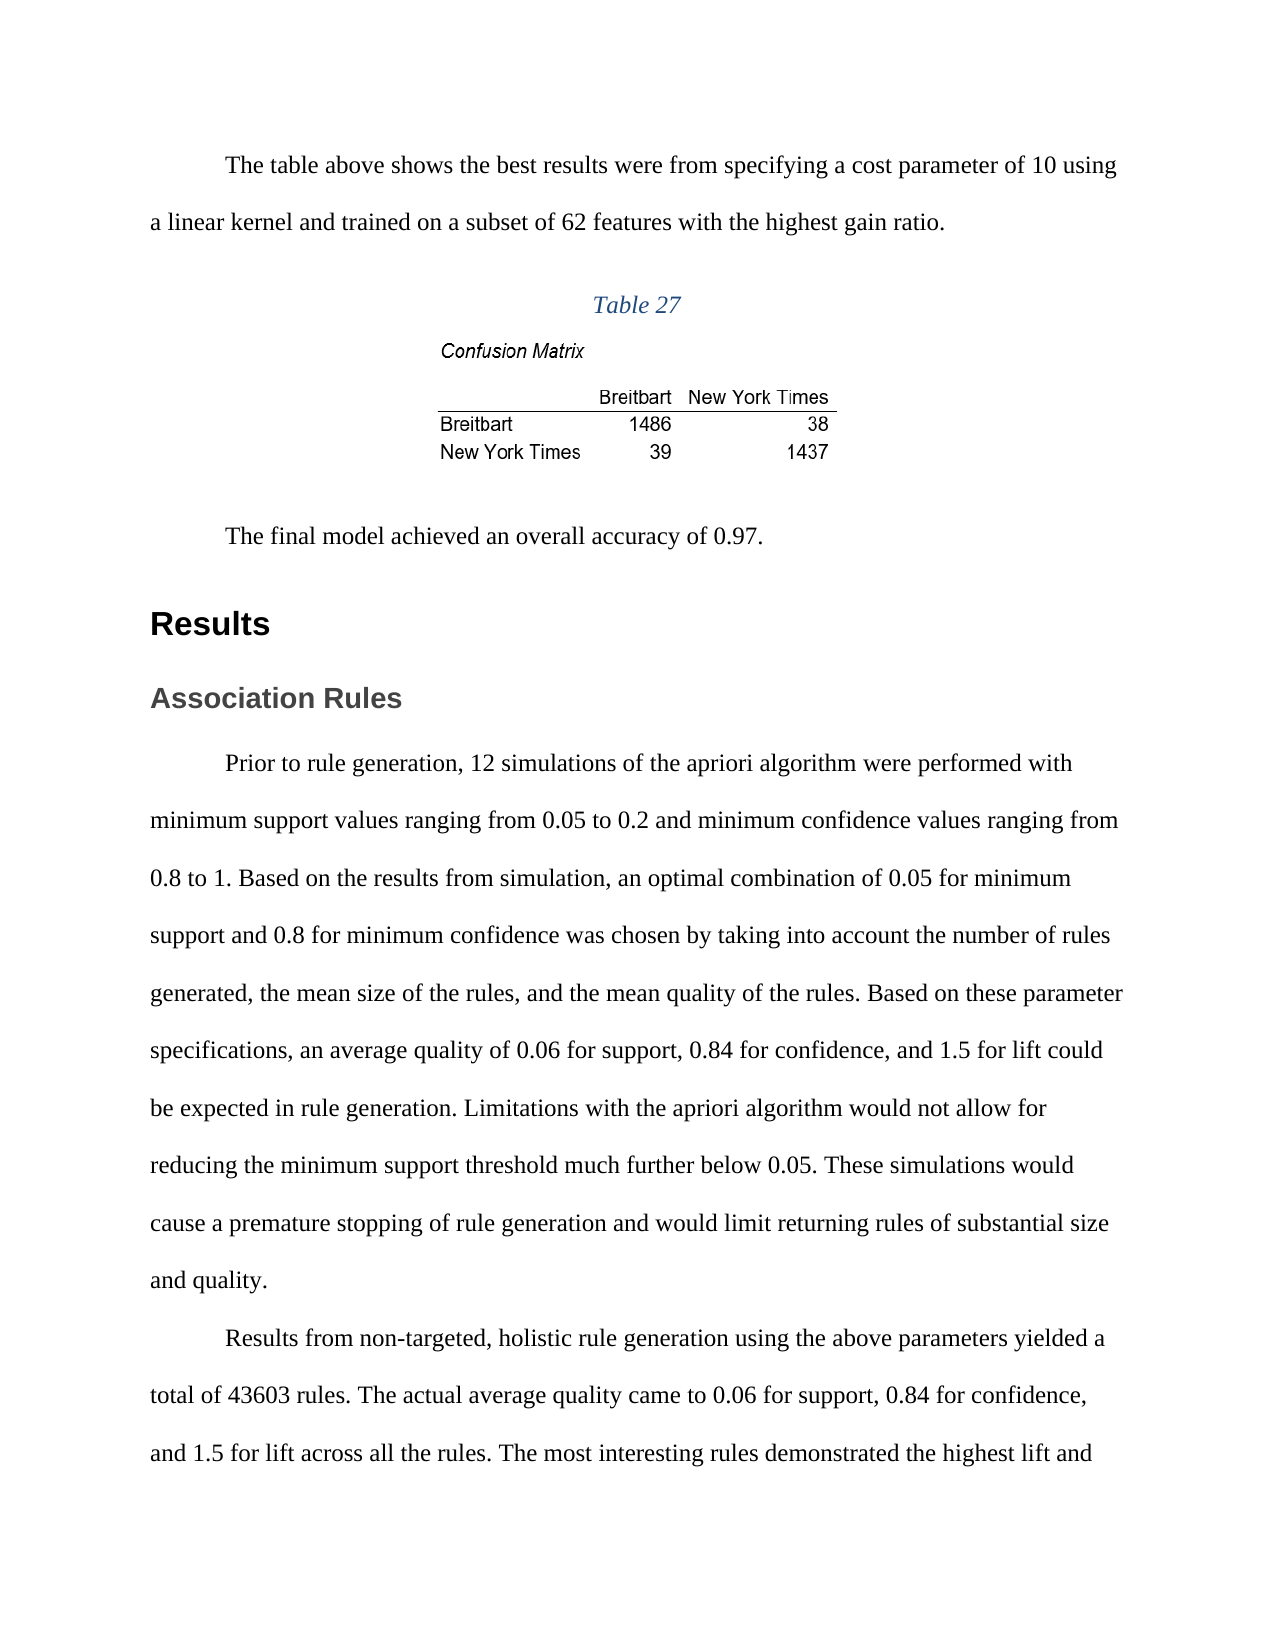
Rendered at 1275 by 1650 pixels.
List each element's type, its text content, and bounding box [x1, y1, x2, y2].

text The final model achieved an overall accuracy of 0.97. [150, 521, 1125, 550]
picture [437, 339, 838, 468]
subtitle Results [150, 604, 1125, 642]
text The table above shows the best results were from specifying a cost parameter of 10 using a linear kernel and trained on a subset of 62 features with the highest gain ratio. [150, 150, 1125, 236]
text Table 27 [150, 290, 1125, 319]
text Prior to rule generation, 12 simulations of the apriori algorithm were performed with minimum support values ranging from 0.05 to 0.2 and minimum confidence values ranging from 0.8 to 1. Based on the results from simulation, an optimal combination of 0.05 for minimum support and 0.8 for minimum confidence was chosen by taking into account the number of rules generated, the mean size of the rules, and the mean quality of the rules. Based on these parameter specifications, an average quality of 0.06 for support, 0.84 for confidence, and 1.5 for lift could be expected in rule generation. Limitations with the apriori algorithm would not allow for reducing the minimum support threshold much further below 0.05. These simulations would cause a premature stopping of rule generation and would limit returning rules of substantial size and quality. [150, 748, 1125, 1294]
subtitle Association Rules [150, 681, 1125, 714]
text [150, 1323, 1125, 1467]
